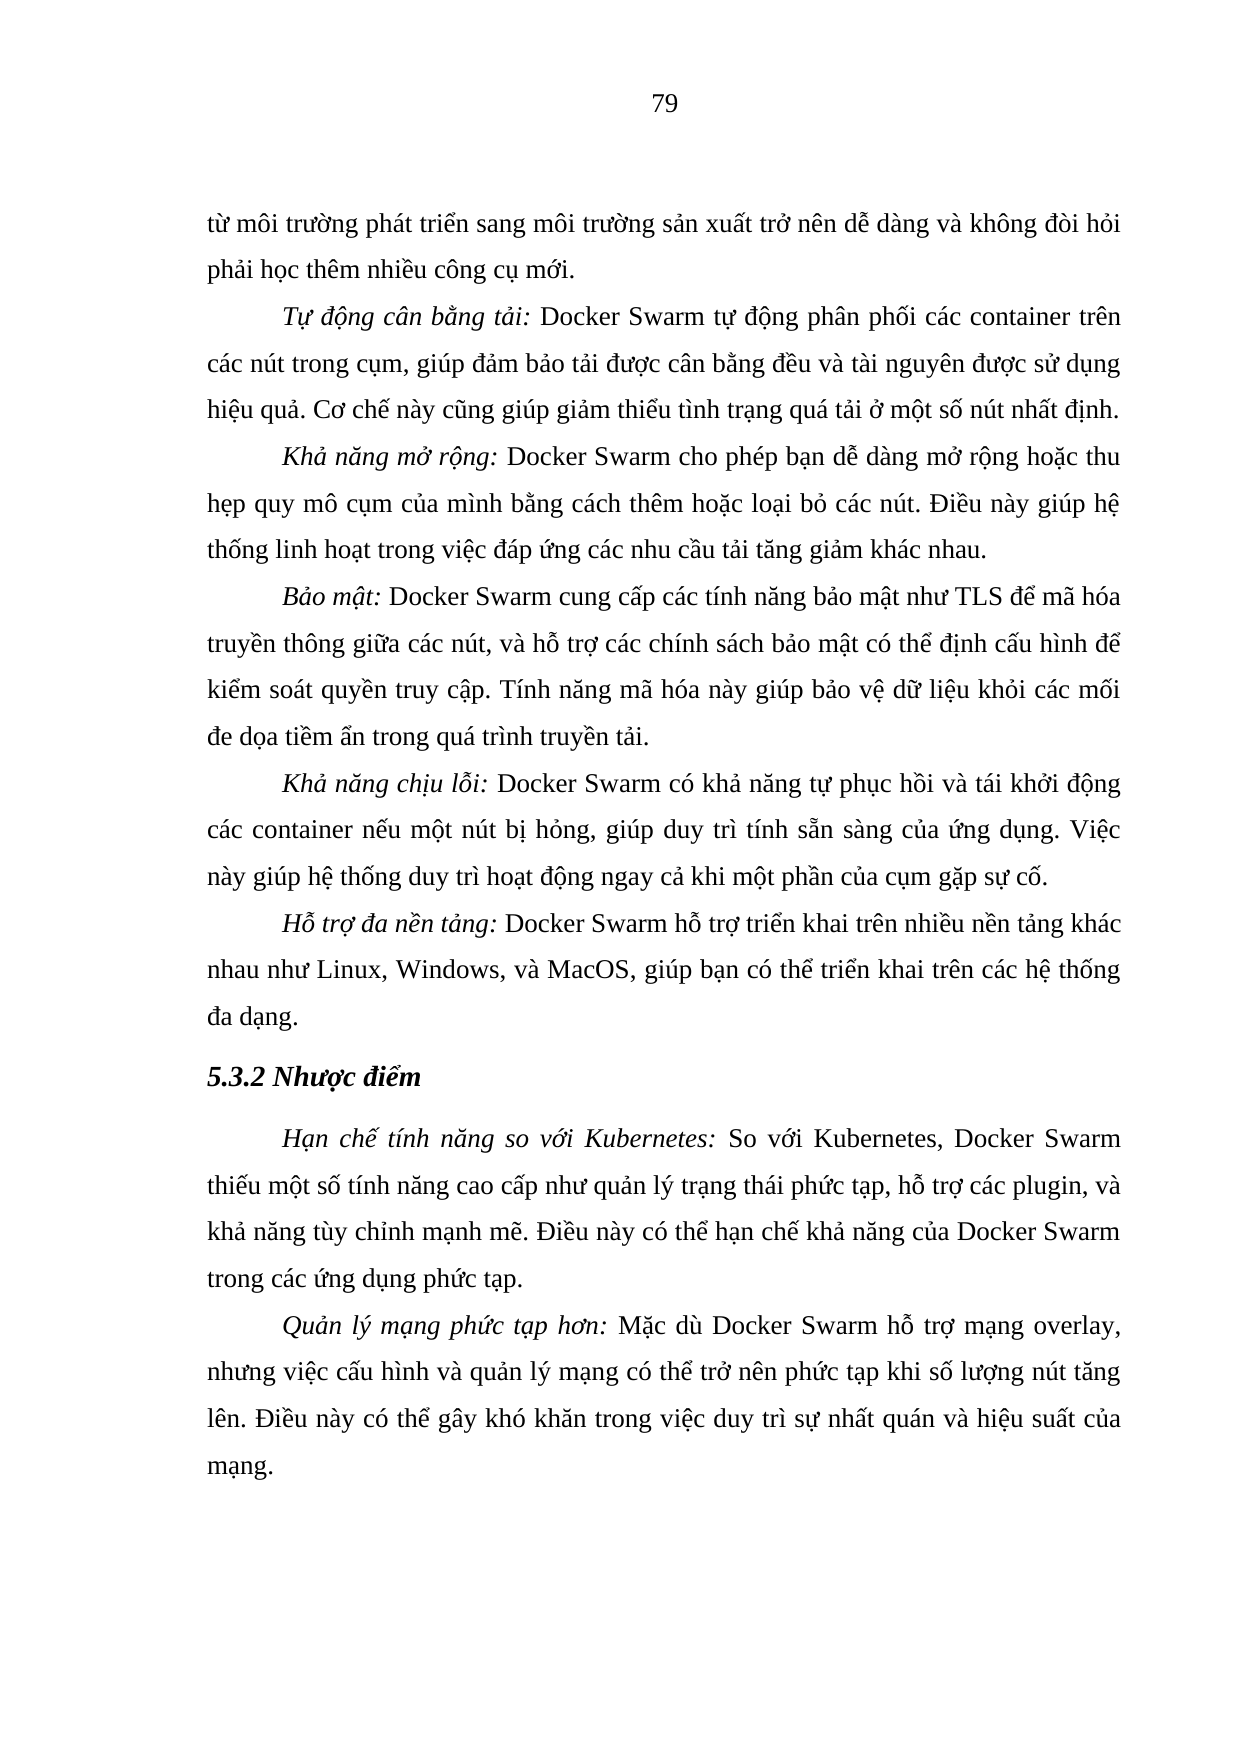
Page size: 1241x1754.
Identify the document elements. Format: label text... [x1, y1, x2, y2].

subtitle Nhược điểm [207, 1059, 1122, 1093]
text Hạn chế tính năng so với Kubernetes: So với Kubernetes, Docker Swarm thiếu một số tính năng cao cấp như quản lý trạng thái phức tạp, hỗ trợ các plugin, và khả năng tùy chỉnh mạnh mẽ. Điều này có thể hạn chế khả năng của Docker Swarm trong các ứng dụng phức tạp. [207, 1122, 1122, 1293]
text Bảo mật: Docker Swarm cung cấp các tính năng bảo mật như TLS để mã hóa truyền thông giữa các nút, và hỗ trợ các chính sách bảo mật có thể định cấu hình để kiểm soát quyền truy cập. Tính năng mã hóa này giúp bảo vệ dữ liệu khỏi các mối đe dọa tiềm ẩn trong quá trình truyền tải. [207, 580, 1122, 751]
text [207, 207, 1122, 284]
text Quản lý mạng phức tạp hơn: Mặc dù Docker Swarm hỗ trợ mạng overlay, nhưng việc cấu hình và quản lý mạng có thể trở nên phức tạp khi số lượng nút tăng lên. Điều này có thể gây khó khăn trong việc duy trì sự nhất quán và hiệu suất của mạng. [207, 1309, 1122, 1480]
text Khả năng chịu lỗi: Docker Swarm có khả năng tự phục hồi và tái khởi động các container nếu một nút bị hỏng, giúp duy trì tính sẵn sàng của ứng dụng. Việc này giúp hệ thống duy trì hoạt động ngay cả khi một phần của cụm gặp sự cố. [207, 767, 1122, 891]
text Tự động cân bằng tải: Docker Swarm tự động phân phối các container trên các nút trong cụm, giúp đảm bảo tải được cân bằng đều và tài nguyên được sử dụng hiệu quả. Cơ chế này cũng giúp giảm thiểu tình trạng quá tải ở một số nút nhất định. [207, 300, 1122, 424]
text Khả năng mở rộng: Docker Swarm cho phép bạn dễ dàng mở rộng hoặc thu hẹp quy mô cụm của mình bằng cách thêm hoặc loại bỏ các nút. Điều này giúp hệ thống linh hoạt trong việc đáp ứng các nhu cầu tải tăng giảm khác nhau. [207, 440, 1122, 564]
text Hỗ trợ đa nền tảng: Docker Swarm hỗ trợ triển khai trên nhiều nền tảng khác nhau như Linux, Windows, và MacOS, giúp bạn có thể triển khai trên các hệ thống đa dạng. [207, 907, 1122, 1031]
